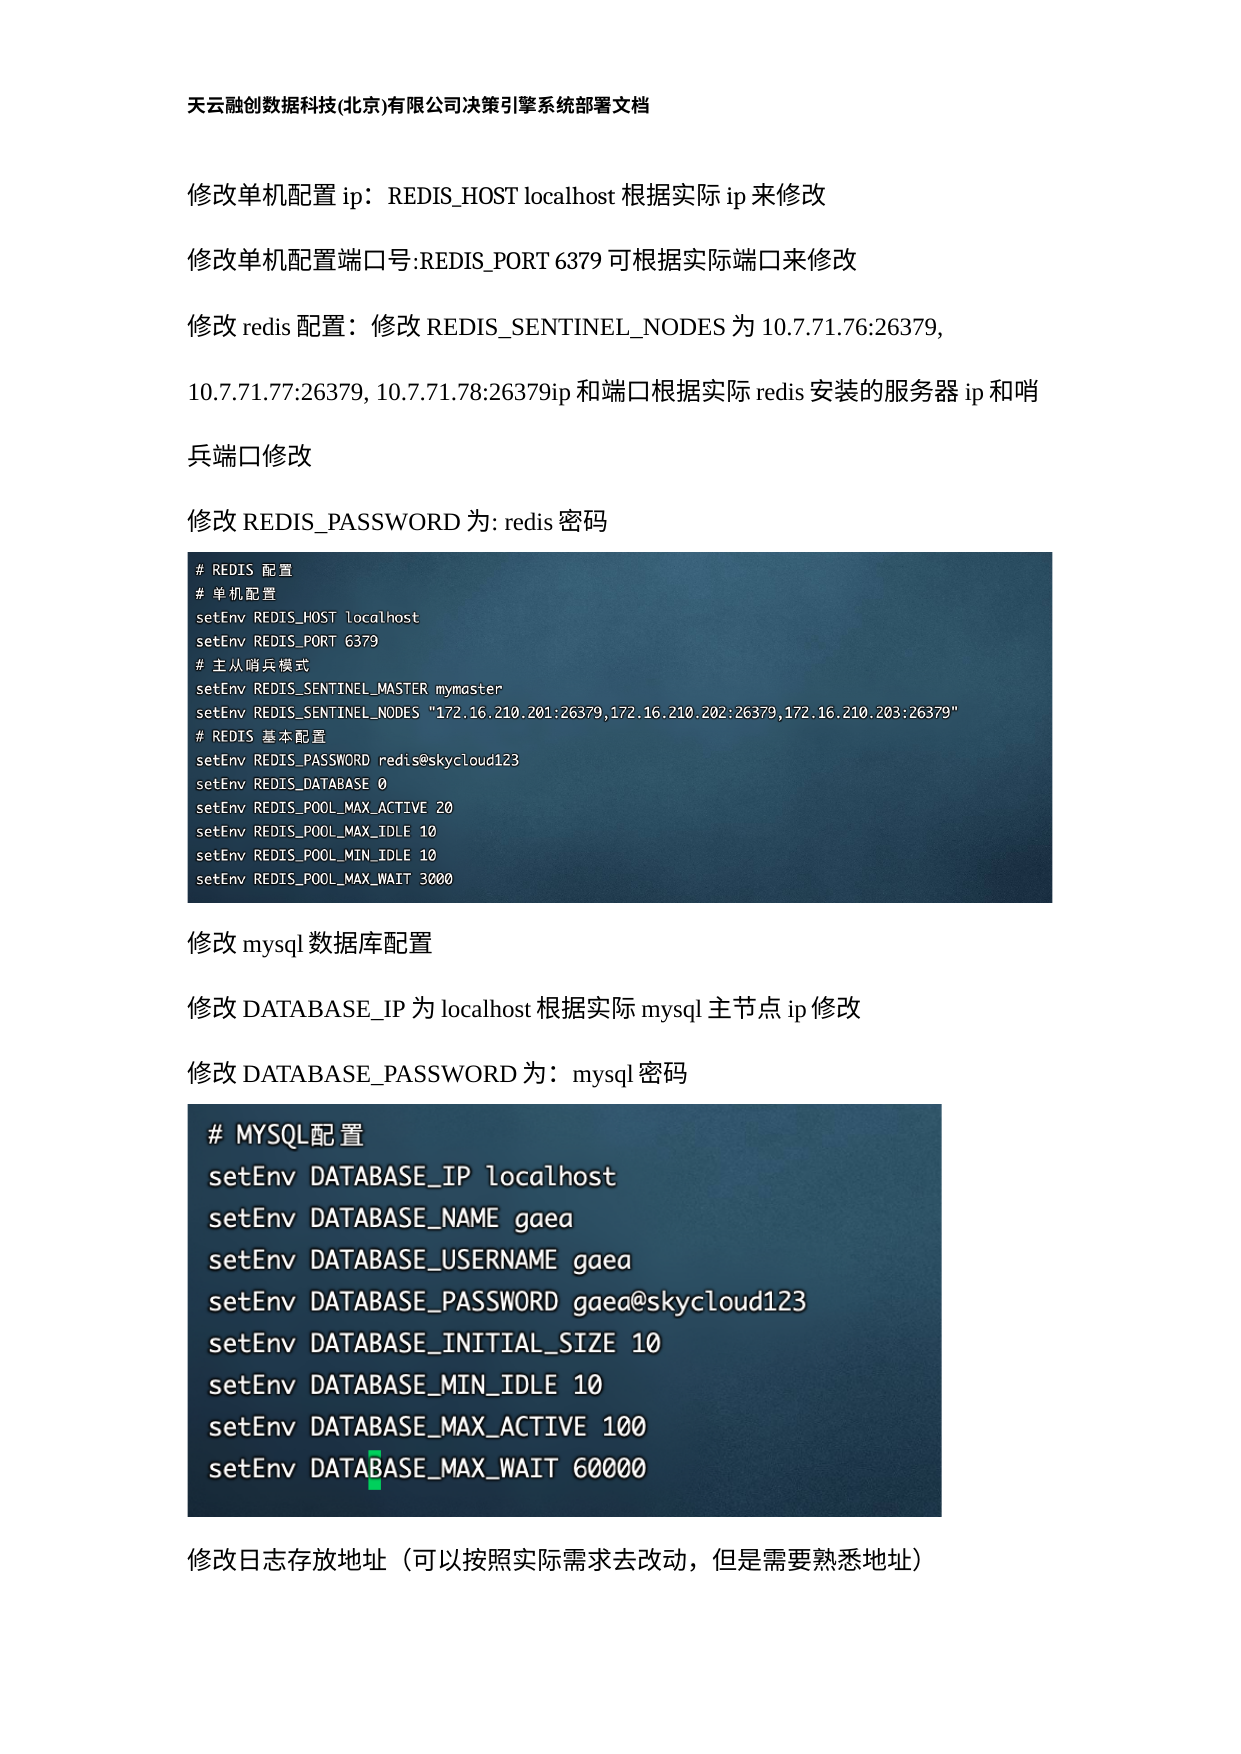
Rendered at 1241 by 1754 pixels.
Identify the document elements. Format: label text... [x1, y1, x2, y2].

list 修改单机配置ip：REDIS_HOST localhost 根据实际ip来修改 [187, 162, 1053, 227]
list 修改DATABASE_PASSWORD为：mysql密码 [187, 1039, 1053, 1104]
picture [187, 552, 1053, 903]
list 修改mysql数据库配置 [187, 909, 1053, 974]
list 修改DATABASE_IP为localhost根据实际mysql主节点ip修改 [187, 974, 1053, 1039]
list 修改REDIS_PASSWORD为: redis密码 [187, 487, 1053, 552]
picture [187, 1104, 942, 1517]
list 修改单机配置端口号:REDIS_PORT 6379 可根据实际端口来修改 [187, 227, 1053, 292]
list 修改redis配置：修改REDIS_SENTINEL_NODES为10.7.71.76:26379, 10.7.71.77:26379, 10.7.71.78:26379ip和端口根据实际redis安装的服务器ip和哨兵端口修改 [187, 292, 1053, 487]
list 修改日志存放地址（可以按照实际需求去改动，但是需要熟悉地址） [187, 1527, 1053, 1592]
